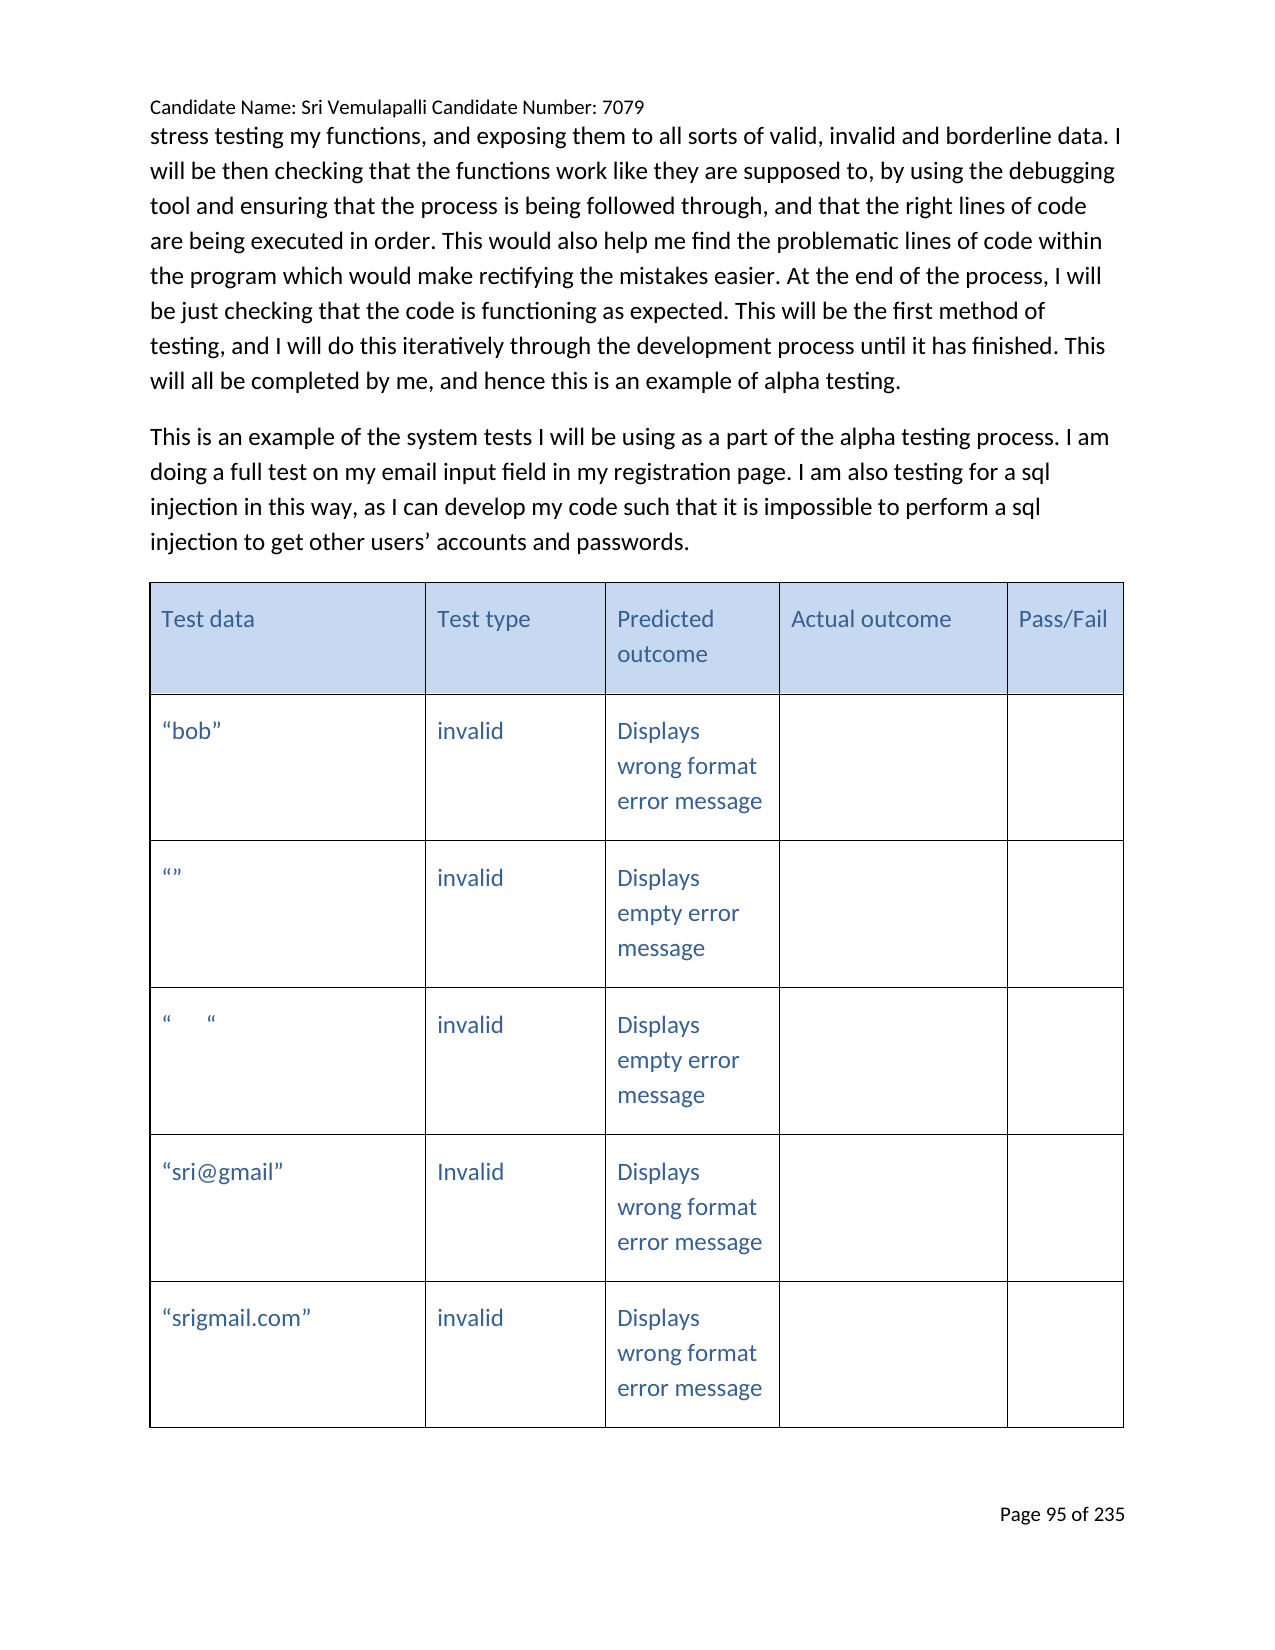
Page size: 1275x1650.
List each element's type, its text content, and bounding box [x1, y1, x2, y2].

table_cell Invalid [426, 1135, 605, 1281]
table_cell Displays wrong format error message [606, 1135, 779, 1281]
table_header Predicted outcome [606, 583, 779, 693]
table_cell “bob” [151, 695, 425, 840]
table_cell Displays empty error message [606, 988, 779, 1134]
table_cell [606, 1282, 779, 1427]
table_cell Displays wrong format error message [606, 695, 779, 840]
table_cell “ “ [151, 988, 425, 1134]
table_cell “srigmail.com” [151, 1282, 425, 1427]
table_cell [1008, 695, 1123, 840]
table_cell [1008, 988, 1123, 1134]
table_cell Displays empty error message [606, 841, 779, 987]
table_header Actual outcome [780, 583, 1007, 693]
table_header Test data [151, 583, 425, 693]
text This is an example of the system tests I will be using as a part of the alpha testing process. I am doing a full test on my email input field in my registration page. I am also testing for a sql injection in this way, as I can develop my code such that it is impossible to perform a sql injection to get other users’ accounts and passwords. [150, 421, 1125, 556]
table_cell invalid [426, 695, 605, 840]
table_cell [1008, 841, 1123, 987]
table_cell “” [151, 841, 425, 987]
table_header Pass/Fail [1008, 583, 1123, 693]
table_cell invalid [426, 841, 605, 987]
table_cell [1008, 1282, 1123, 1427]
table_cell [780, 1135, 1007, 1281]
table_header Test type [426, 583, 605, 693]
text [150, 120, 1125, 396]
table_cell “sri@gmail” [151, 1135, 425, 1281]
table_cell [780, 988, 1007, 1134]
table_cell [1008, 1135, 1123, 1281]
table_cell [780, 695, 1007, 840]
table_cell [780, 841, 1007, 987]
table_cell [780, 1282, 1007, 1427]
table_cell invalid [426, 1282, 605, 1427]
table_cell invalid [426, 988, 605, 1134]
